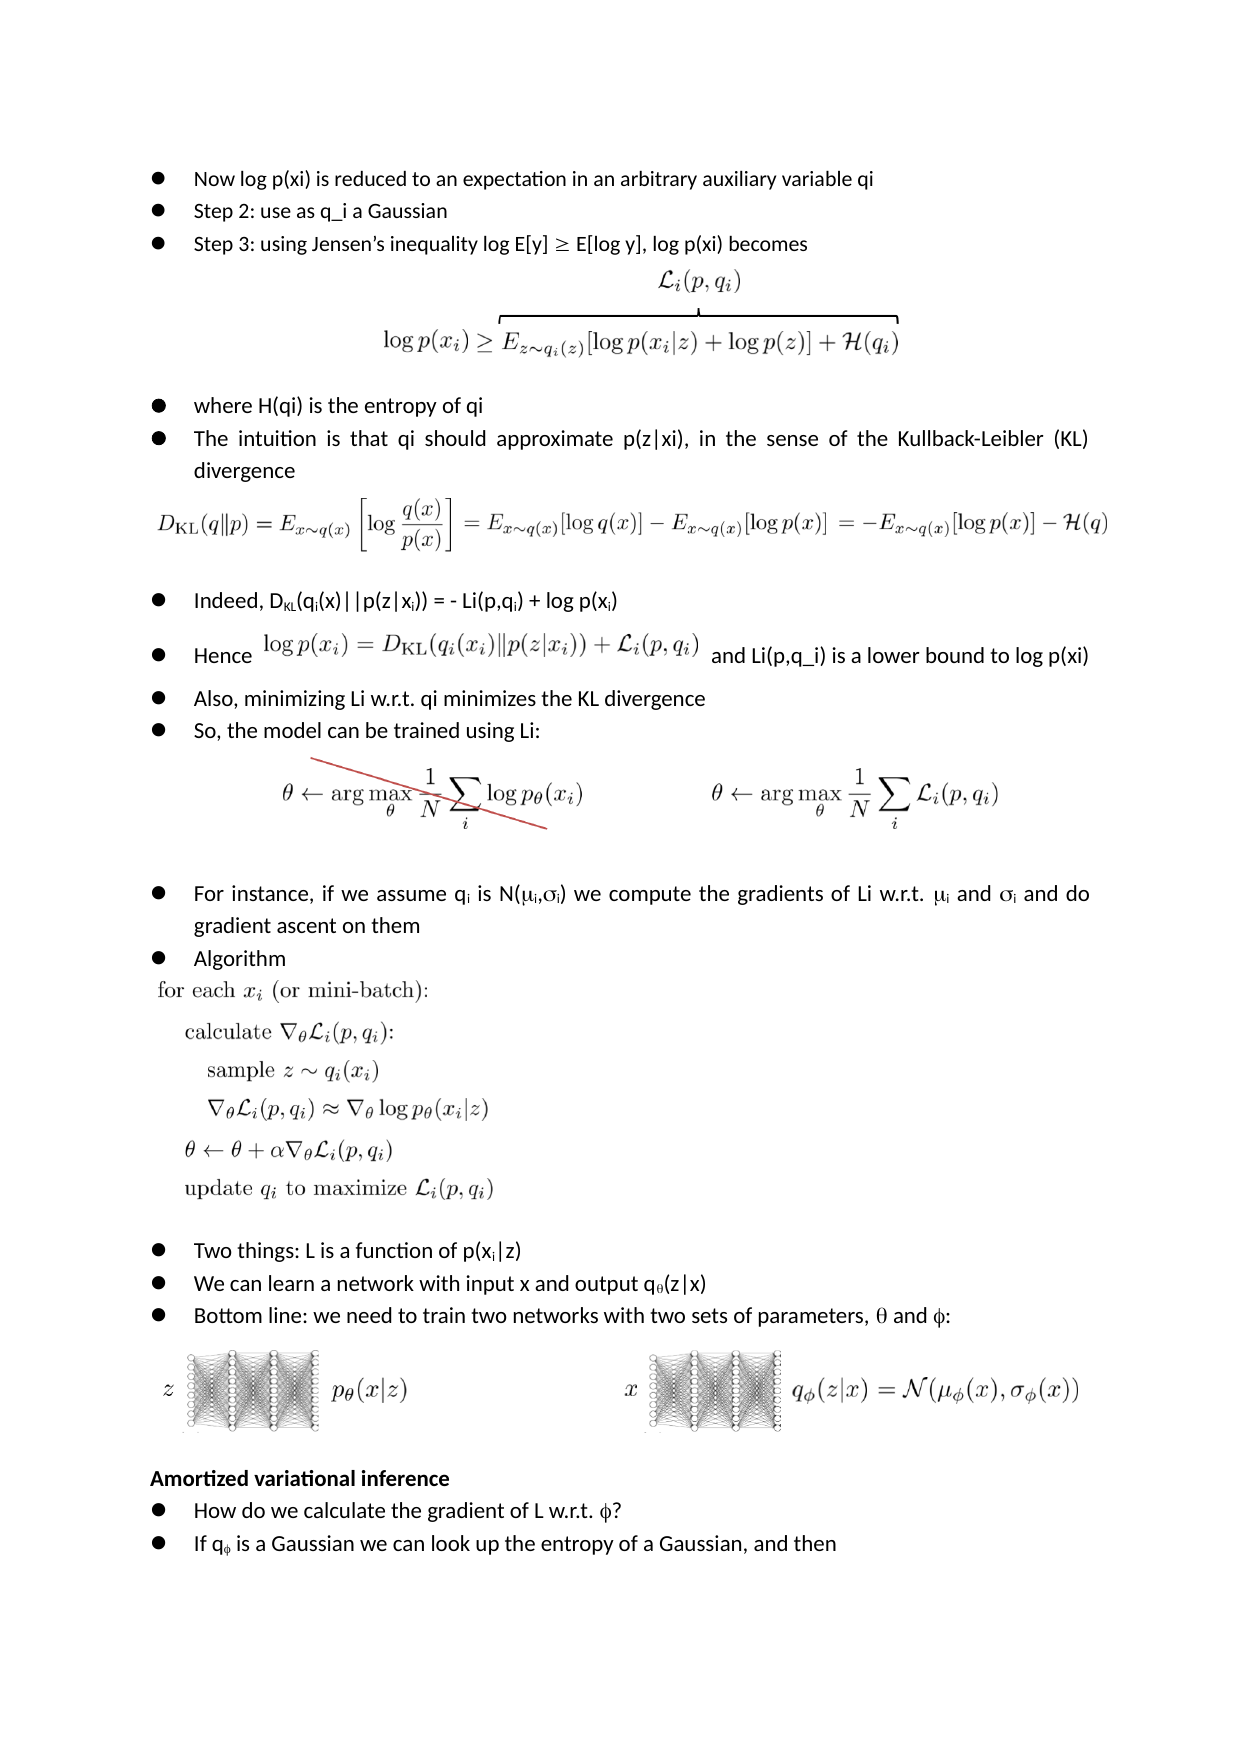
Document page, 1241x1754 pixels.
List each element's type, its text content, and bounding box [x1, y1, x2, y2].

list Step 2: use as q_i a Gaussian [150, 194, 1090, 227]
list So, the model can be trained using Li: [150, 714, 1090, 747]
list How do we calculate the gradient of L w.r.t. ? [150, 1494, 1090, 1527]
picture [267, 747, 1017, 845]
list Also, minimizing Li w.r.t. qi minimizes the KL divergence [150, 682, 1090, 714]
list Two things: L is a function of p(xi|z) [150, 1234, 1090, 1267]
list If q is a Gaussian we can look up the entropy of a Gaussian, and then [150, 1527, 1090, 1559]
list For instance, if we assume qi is N(i,i) we compute the gradients of Li w.r.t. i and i and do gradient ascent on them [150, 877, 1090, 942]
list where H(qi) is the entropy of qi [150, 389, 1090, 422]
picture [150, 487, 1114, 563]
text Amortized variational inference [150, 1462, 1090, 1494]
list Bottom line: we need to train two networks with two sets of parameters, and : [150, 1299, 1090, 1332]
picture [150, 974, 506, 1213]
list Algorithm [150, 942, 1090, 974]
list We can learn a network with input x and output q(z|x) [150, 1267, 1090, 1299]
list Indeed, DKL(qi(x)||p(z|xi)) = - Li(p,qi) + log p(xi) [150, 584, 1090, 617]
list The intuition is that qi should approximate p(z|xi), in the sense of the Kullback-Leibler (KL) divergence [150, 422, 1090, 487]
list Step 3: using Jensen’s inequality log E[y] E[log y], log p(xi) becomes [150, 227, 1090, 259]
picture [378, 259, 906, 368]
list Now log p(xi) is reduced to an expectation in an arbitrary auxiliary variable qi [150, 162, 1090, 194]
picture [150, 1332, 1091, 1440]
picture [257, 629, 706, 664]
